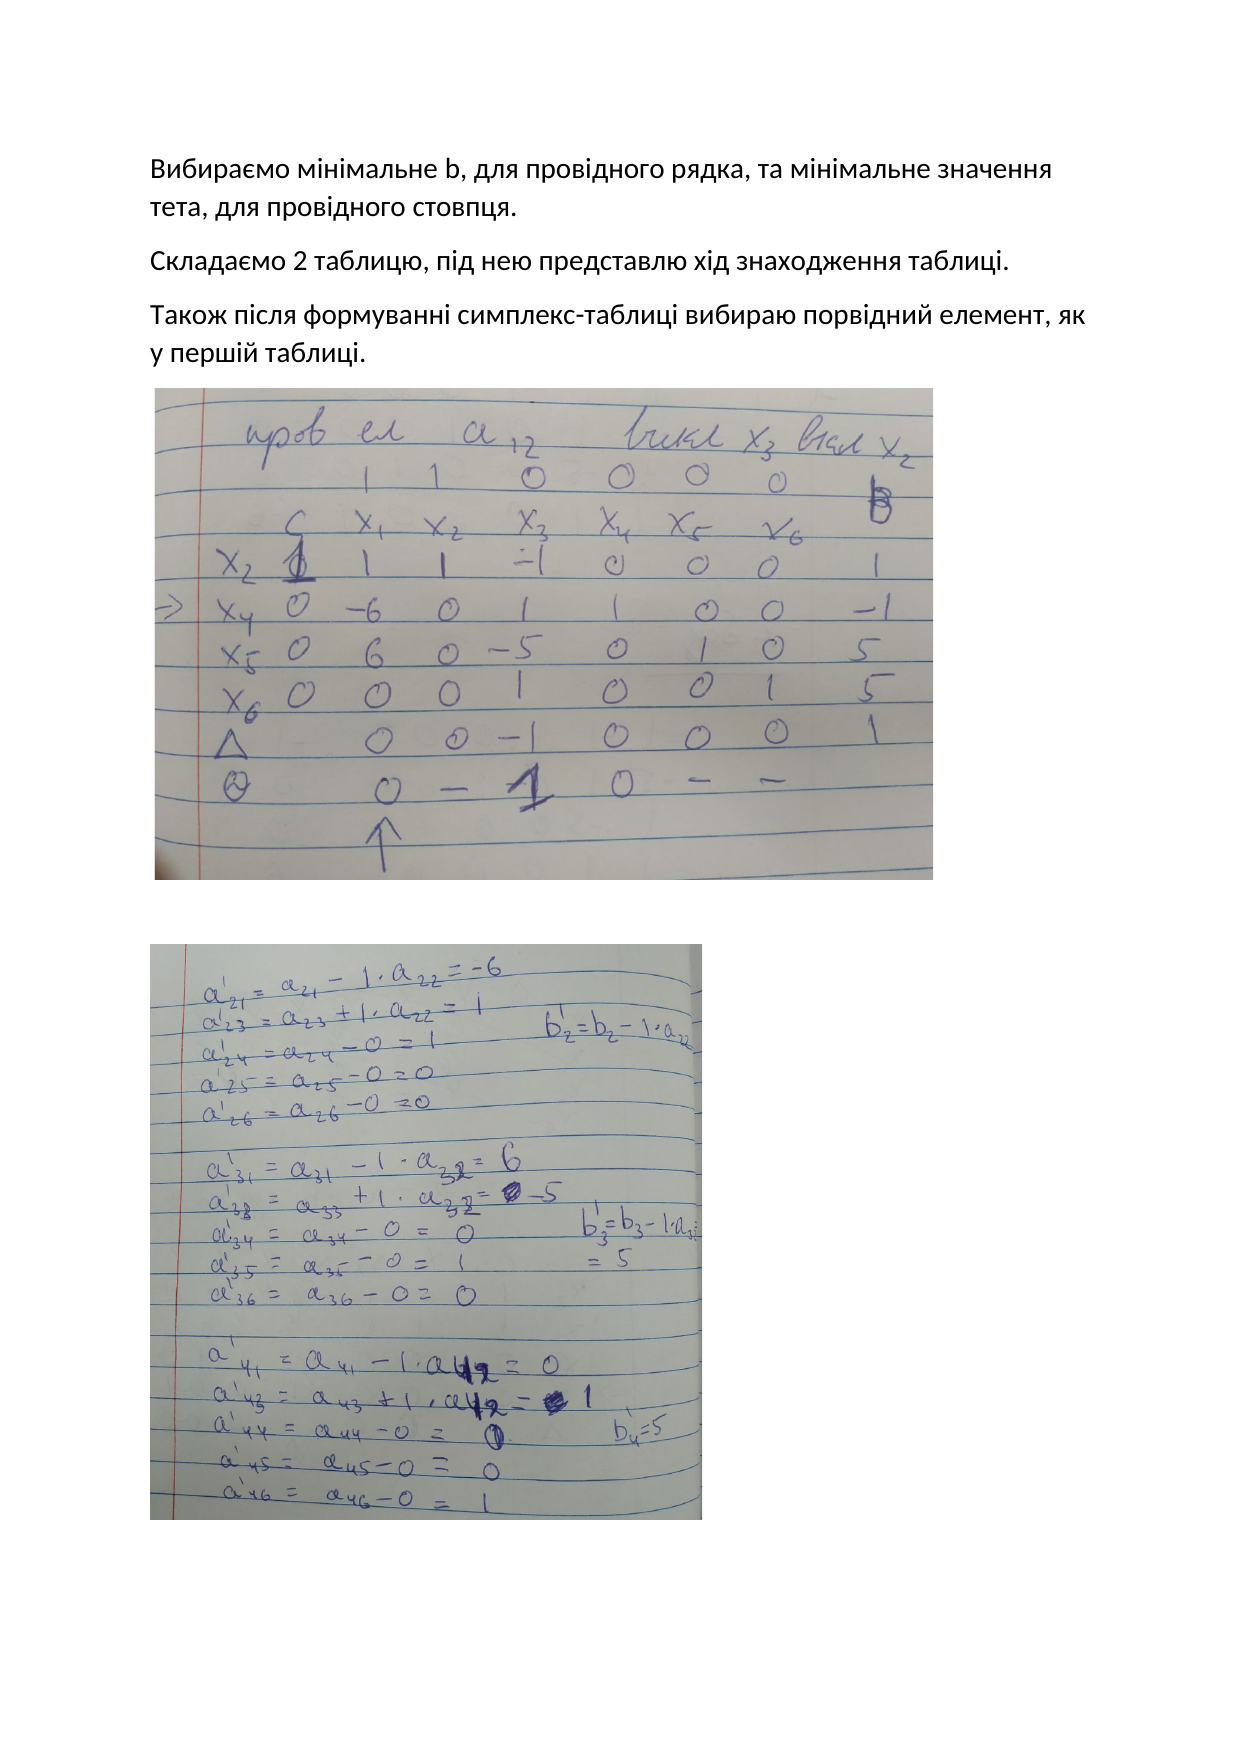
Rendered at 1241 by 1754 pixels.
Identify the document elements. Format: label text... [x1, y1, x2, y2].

text Вибираємо мінімальне b, для провідного рядка, та мінімальне значення тета, для провідного стовпця. [150, 150, 1090, 223]
picture [156, 388, 934, 880]
text Також після формуванні симплекс-таблиці вибираю порвідний елемент, як у першій таблиці. [150, 296, 1090, 370]
picture [150, 944, 703, 1520]
text Складаємо 2 таблицю, під нею представлю хід знаходження таблиці. [150, 242, 1090, 278]
